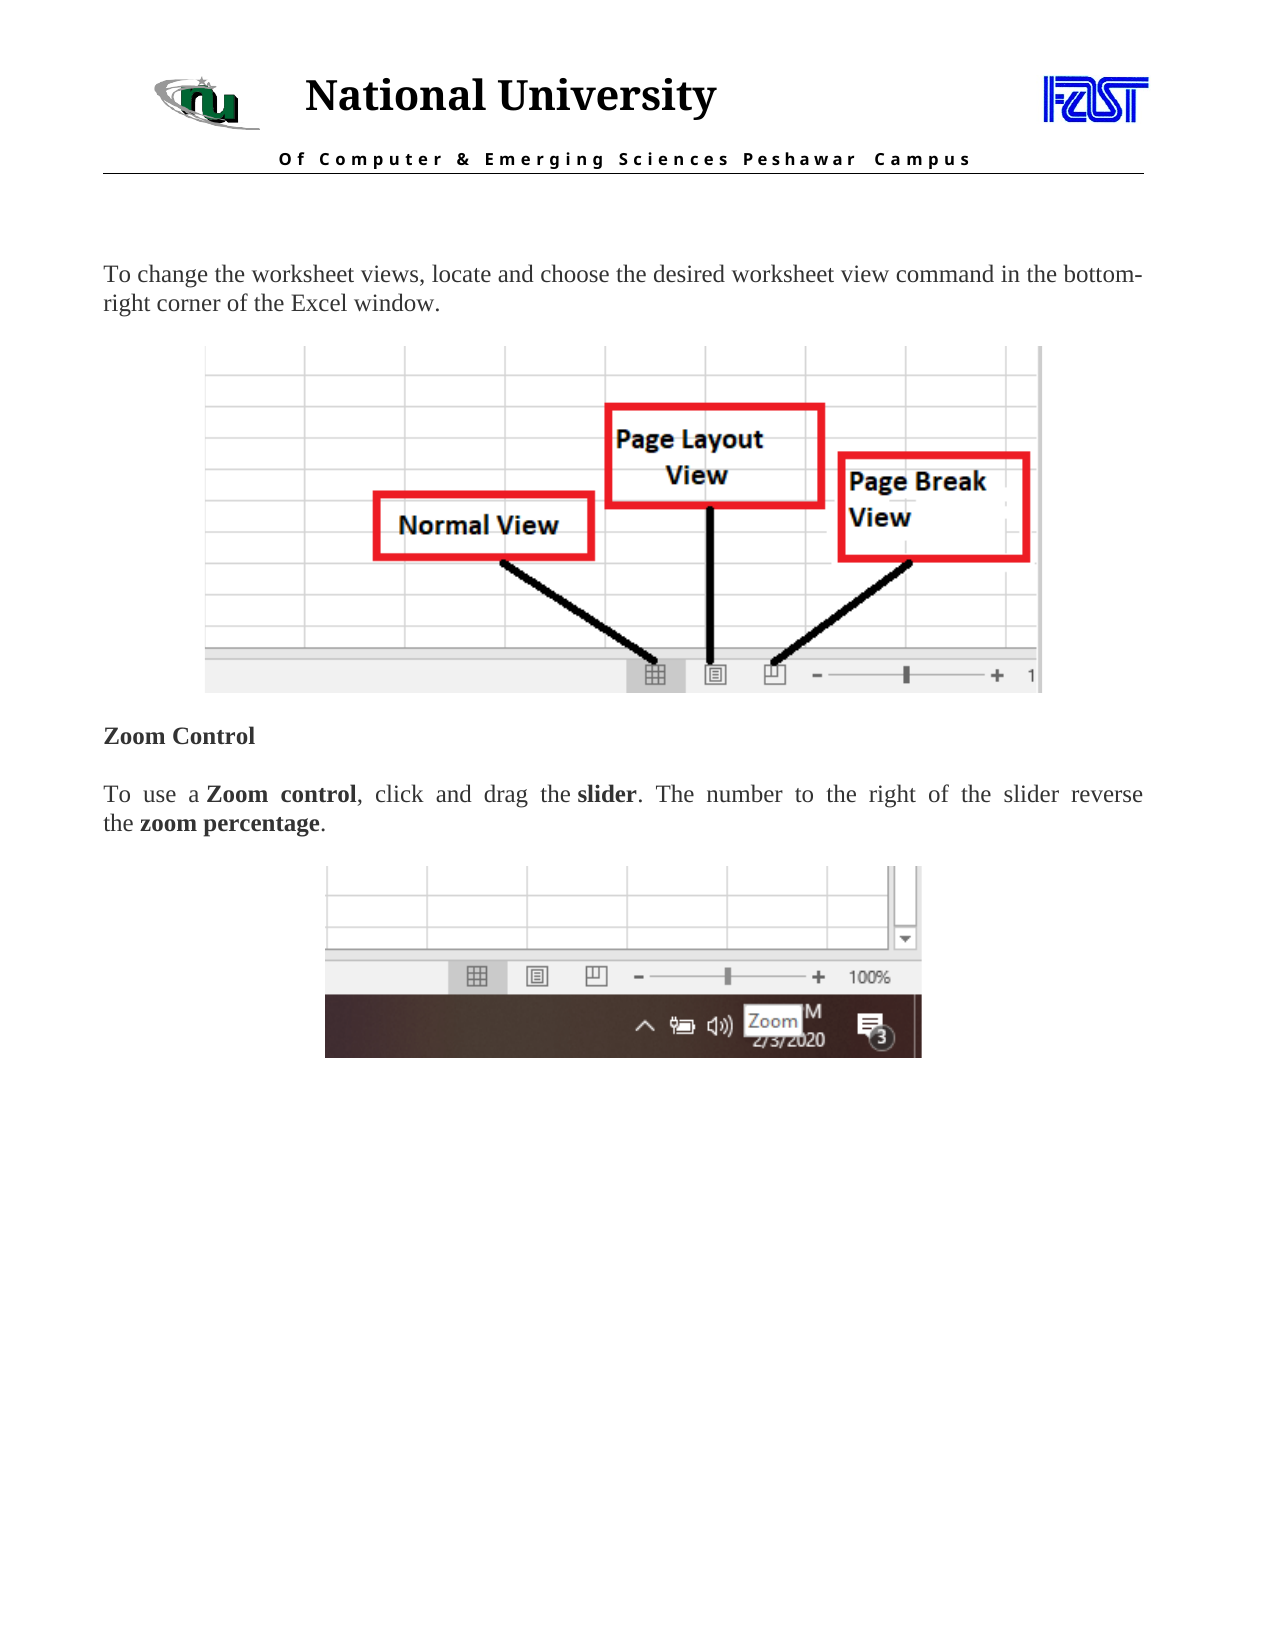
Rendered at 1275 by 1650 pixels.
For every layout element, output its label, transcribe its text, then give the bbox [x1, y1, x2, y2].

picture [204, 346, 1043, 693]
text Zoom Control [103, 721, 1144, 750]
text To use a Zoom control, click and drag the slider. The number to the right of the slider reverse the zoom percentage. [103, 779, 1144, 837]
picture [153, 68, 260, 130]
picture [325, 866, 922, 1058]
text To change the worksheet views, locate and choose the desired worksheet view command in the bottom-right corner of the Excel window. [103, 259, 1144, 317]
picture [1036, 75, 1152, 124]
